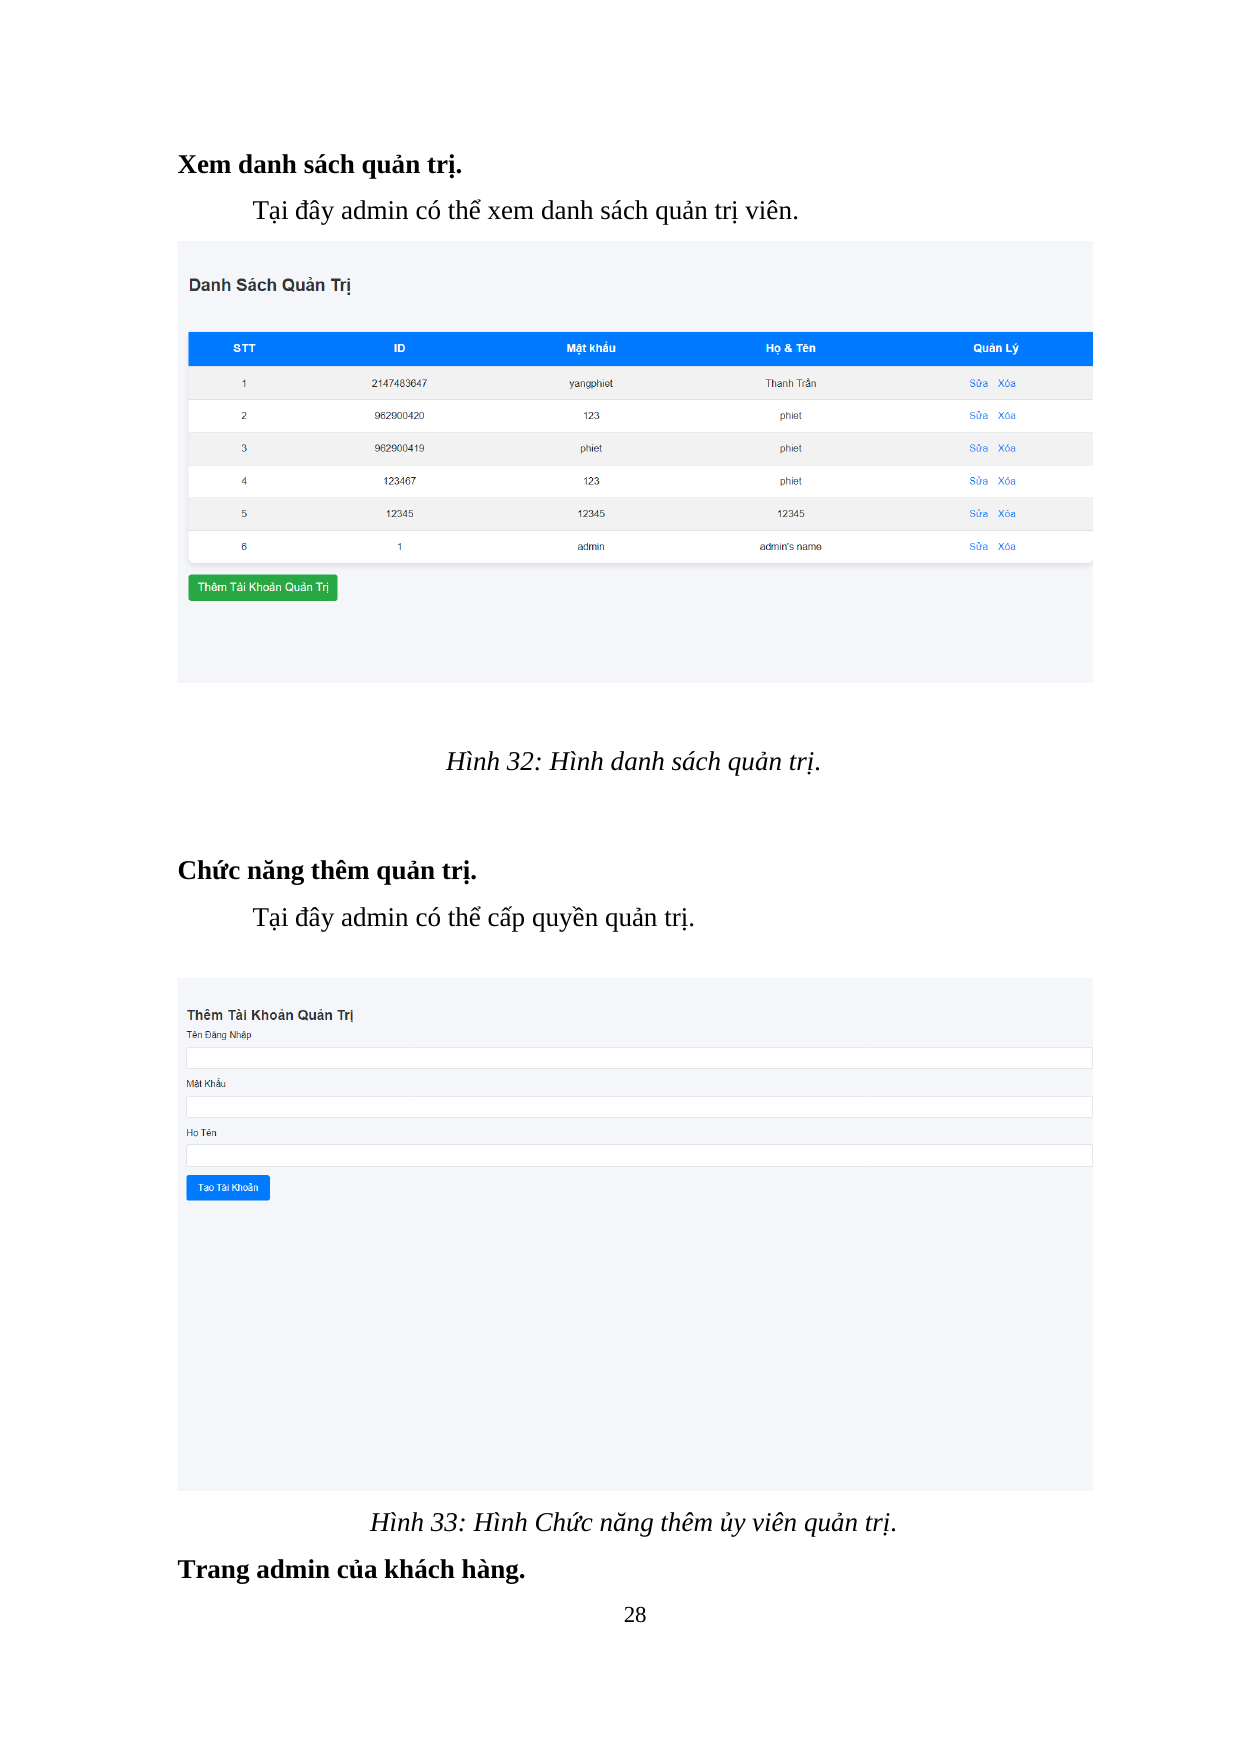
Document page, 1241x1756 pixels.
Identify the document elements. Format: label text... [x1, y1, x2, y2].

text Tại đây admin có thể cấp quyền quản trị. [177, 901, 1092, 932]
text Chức năng thêm quản trị. [177, 854, 1092, 885]
text Hình 32: Hình danh sách quản trị. [177, 745, 1092, 776]
picture [177, 978, 1093, 1491]
text Xem danh sách quản trị. [177, 148, 1092, 179]
text Tại đây admin có thể xem danh sách quản trị viên. [177, 194, 1092, 226]
text Hình 33: Hình Chức năng thêm ủy viên quản trị. [177, 1506, 1092, 1538]
text Trang admin của khách hàng. [177, 1553, 1092, 1584]
picture [177, 241, 1093, 683]
